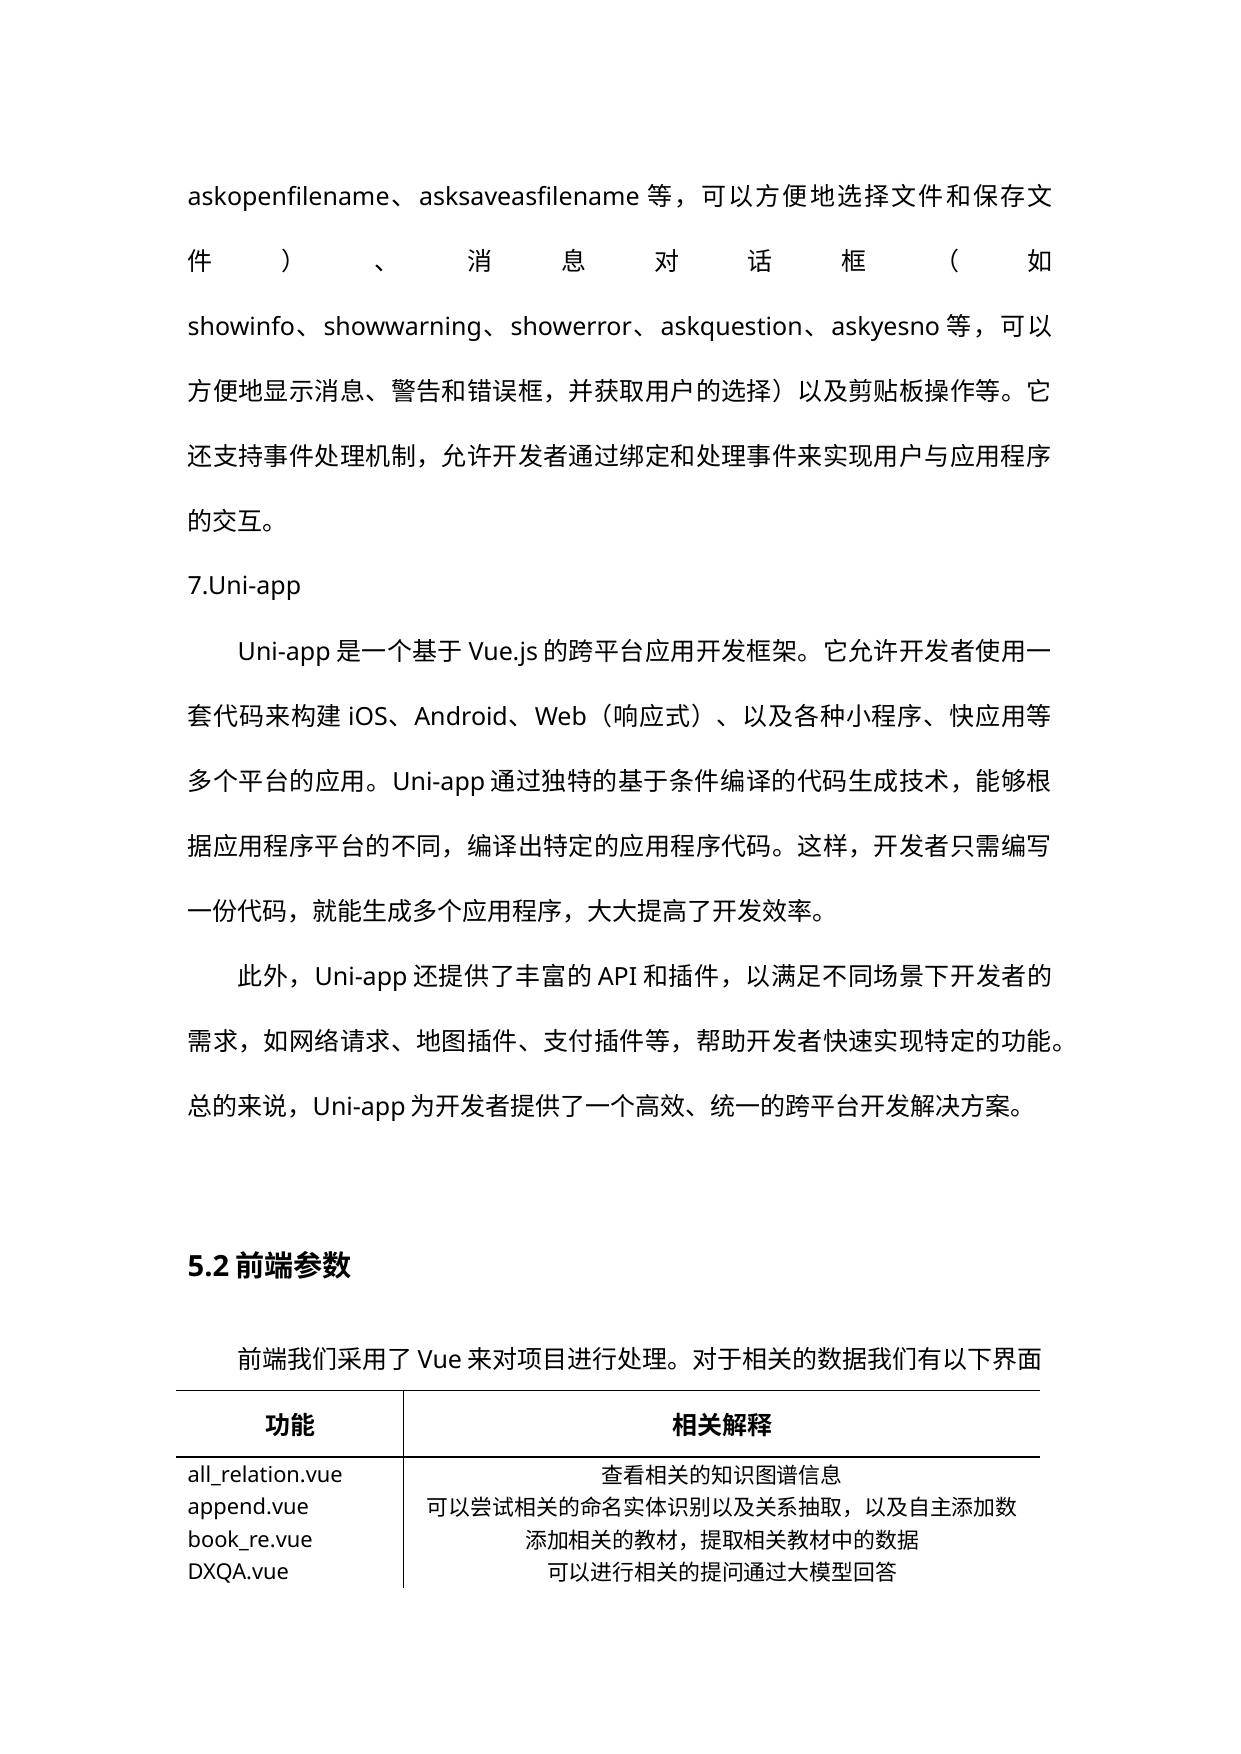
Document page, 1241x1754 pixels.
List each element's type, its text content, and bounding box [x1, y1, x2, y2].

table_cell 添加相关的教材，提取相关教材中的数据 [404, 1523, 1040, 1555]
table_cell book_re.vue [176, 1523, 403, 1555]
subtitle 5.2前端参数 [187, 1231, 1053, 1296]
list Uni-app是一个基于Vue.js的跨平台应用开发框架。它允许开发者使用一套代码来构建iOS、Android、Web（响应式）、以及各种小程序、快应用等多个平台的应用。Uni-app通过独特的基于条件编译的代码生成技术，能够根据应用程序平台的不同，编译出特定的应用程序代码。这样，开发者只需编写一份代码，就能生成多个应用程序，大大提高了开发效率。 [187, 617, 1053, 942]
table_cell 查看相关的知识图谱信息 [404, 1458, 1040, 1490]
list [187, 162, 1053, 552]
table_cell 可以尝试相关的命名实体识别以及关系抽取，以及自主添加数 [404, 1490, 1040, 1522]
table_cell all_relation.vue [176, 1458, 403, 1490]
table_cell DXQA.vue [176, 1555, 403, 1587]
table_header 功能 [176, 1391, 403, 1456]
table_cell 可以进行相关的提问通过大模型回答 [404, 1555, 1040, 1587]
list 7.Uni-app [187, 552, 1053, 617]
table_header 相关解释 [404, 1391, 1040, 1456]
text 前端我们采用了Vue来对项目进行处理。对于相关的数据我们有以下界面 [187, 1325, 1053, 1390]
table_cell append.vue [176, 1490, 403, 1522]
list 此外，Uni-app还提供了丰富的API和插件，以满足不同场景下开发者的需求，如网络请求、地图插件、支付插件等，帮助开发者快速实现特定的功能。总的来说，Uni-app为开发者提供了一个高效、统一的跨平台开发解决方案。 [187, 942, 1053, 1137]
